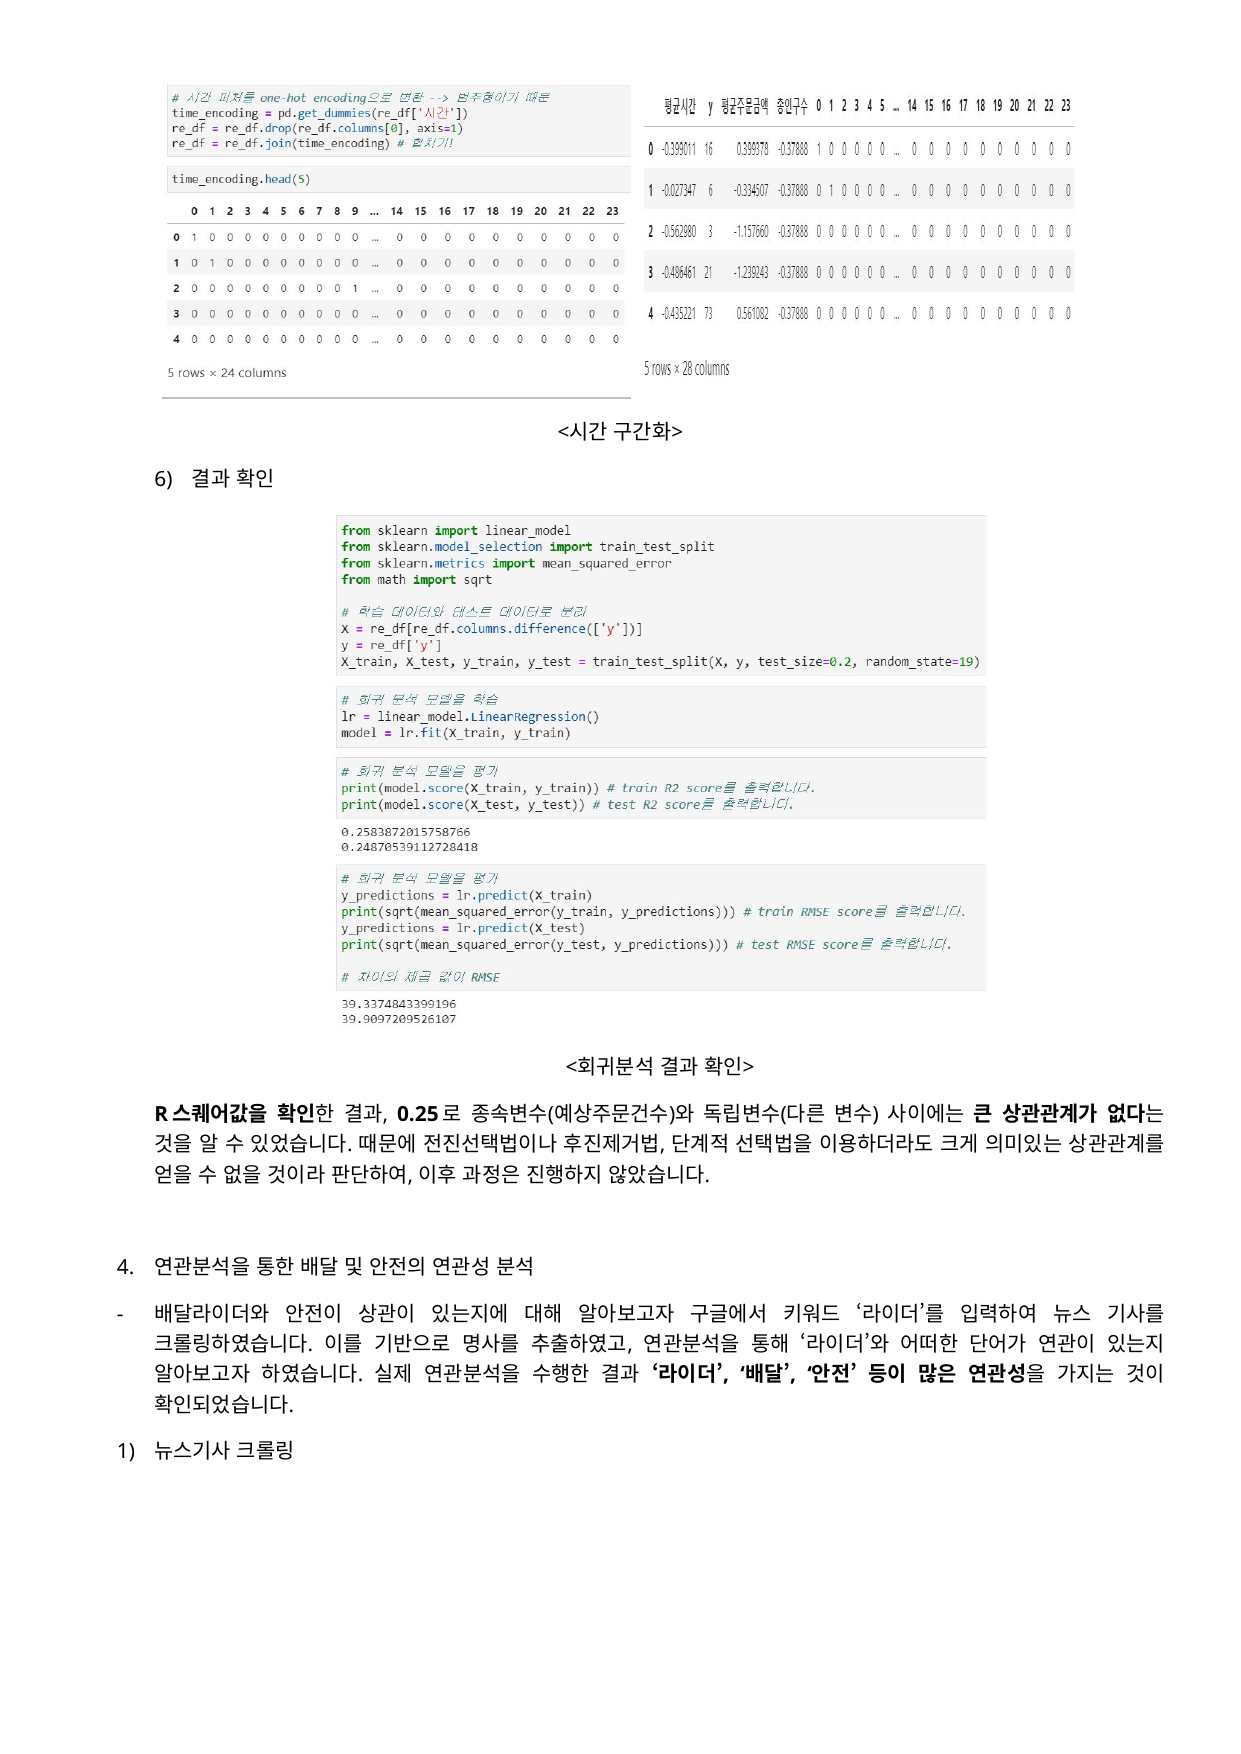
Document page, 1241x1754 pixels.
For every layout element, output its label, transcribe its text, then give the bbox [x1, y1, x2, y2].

text <시간 구간화> [75, 416, 1165, 446]
list 뉴스기사 크롤링 [117, 1435, 1165, 1465]
list 결과 확인 [154, 463, 1165, 493]
list 배달라이더와 안전이 상관이 있는지에 대해 알아보고자 구글에서 키워드 ‘라이더’를 입력하여 뉴스 기사를 크롤링하였습니다. 이를 기반으로 명사를 추출하였고, 연관분석을 통해 ‘라이더’와 어떠한 단어가 연관이 있는지 알아보고자 하였습니다. 실제 연관분석을 수행한 결과 ‘라이더’, ‘배달’, ‘안전’ 등이 많은 연관성을 가지는 것이 확인되었습니다. [117, 1297, 1165, 1418]
list 연관분석을 통한 배달 및 안전의 연관성 분석 [117, 1250, 1165, 1280]
list <회귀분석 결과 확인> [154, 1050, 1165, 1081]
list R스퀘어값을 확인한 결과, 0.25로 종속변수(예상주문건수)와 독립변수(다른 변수) 사이에는 큰 상관관계가 없다는 것을 알 수 있었습니다. 때문에 전진선택법이나 후진제거법, 단계적 선택법을 이용하더라도 크게 의미있는 상관관계를 얻을 수 없을 것이라 판단하여, 이후 과정은 진행하지 않았습니다. [154, 1097, 1165, 1188]
picture [641, 84, 1079, 399]
picture [332, 509, 987, 1034]
picture [162, 75, 631, 399]
